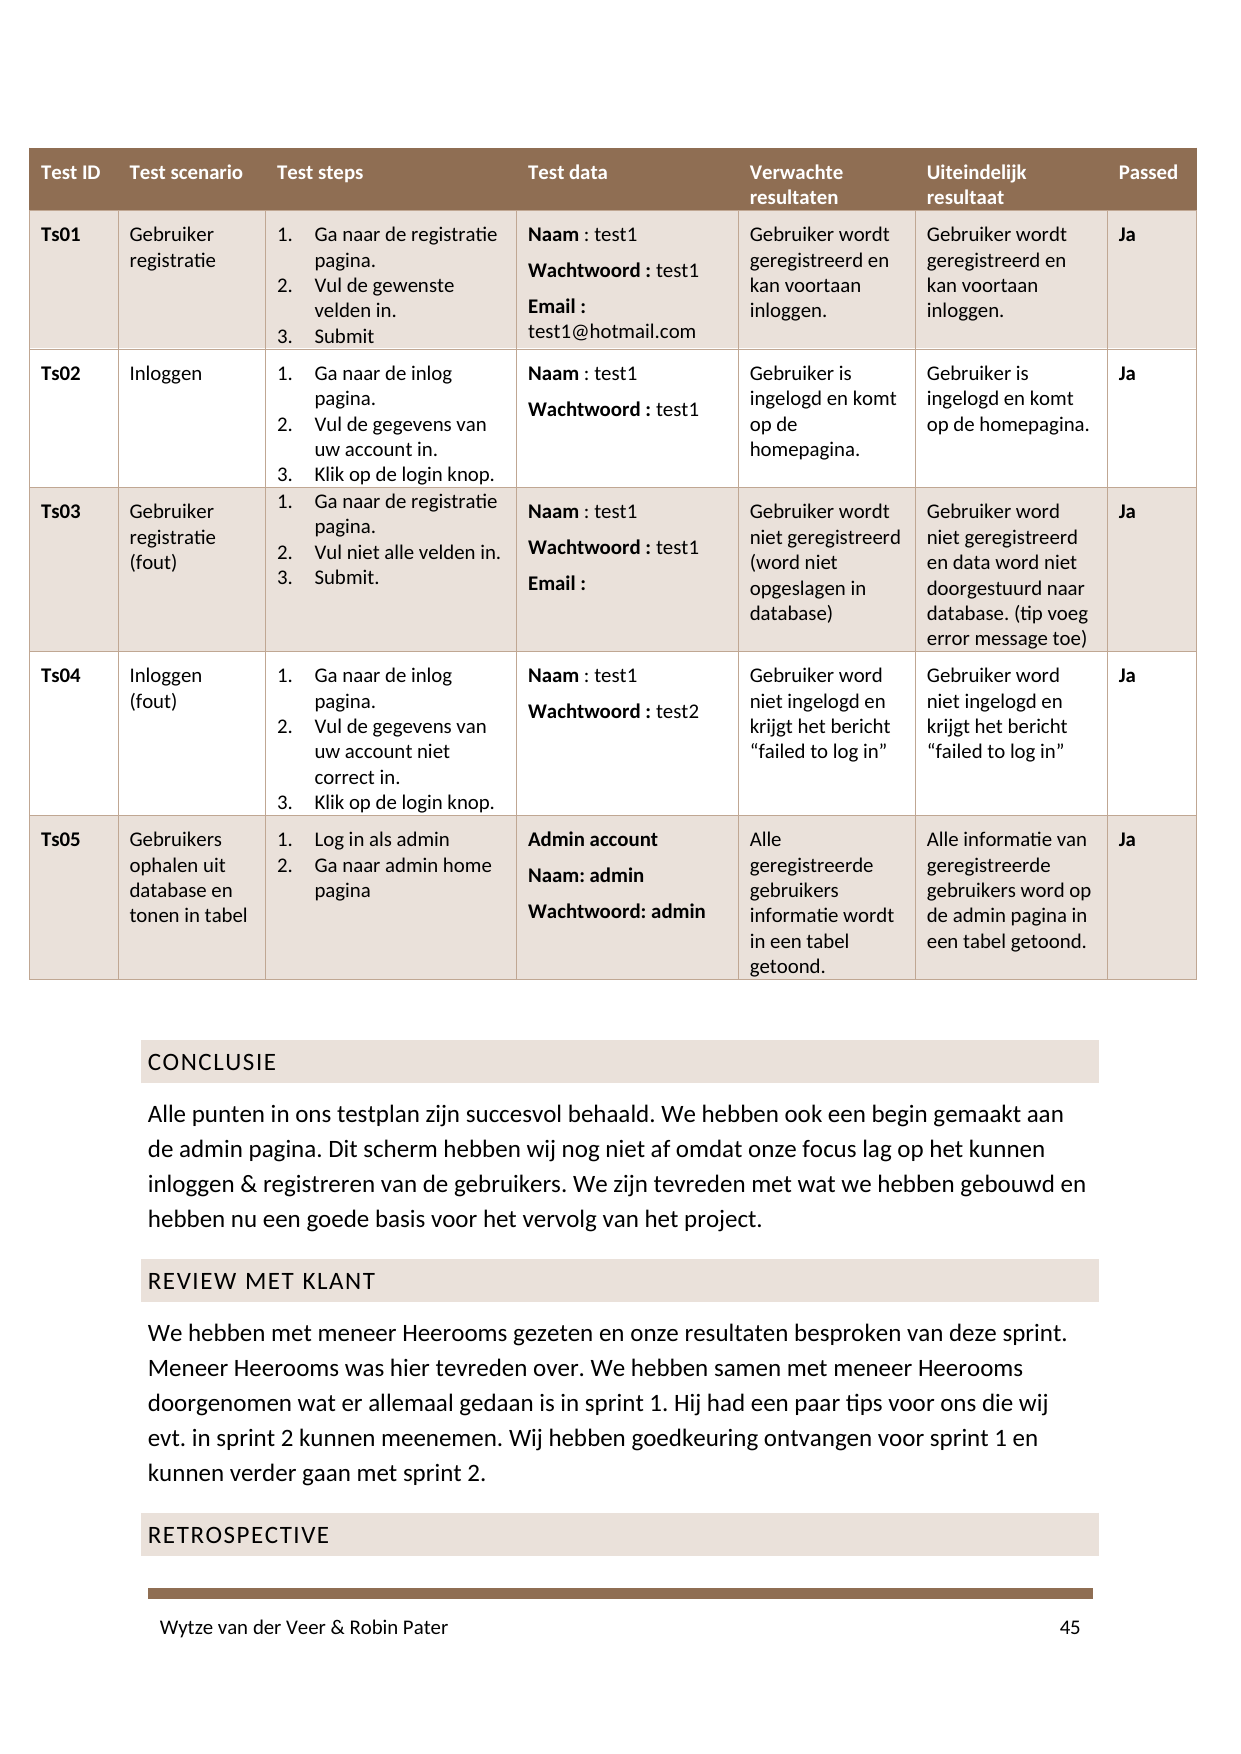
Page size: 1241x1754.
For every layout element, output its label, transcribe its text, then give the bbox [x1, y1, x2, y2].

table_header Uiteindelijk resultaat [916, 149, 1107, 210]
table_cell Inloggen (fout) [119, 652, 265, 815]
table_cell Naam : test1 Wachtwoord : test1 [517, 350, 738, 487]
table_header Verwachte resultaten [739, 149, 915, 210]
table_cell Gebruiker wordt geregistreerd en kan voortaan inloggen. [739, 211, 915, 348]
table_cell Naam : test1 Wachtwoord : test1 Email : test1@hotmail.com [517, 211, 738, 348]
table_cell Naam : test1 Wachtwoord : test2 [517, 652, 738, 815]
table_cell Ja [1108, 350, 1196, 487]
table_cell Inloggen [119, 350, 265, 487]
table_header Test data [517, 149, 738, 210]
table_cell Gebruiker wordt geregistreerd en kan voortaan inloggen. [916, 211, 1107, 348]
table_cell Ts01 [30, 211, 118, 348]
table_cell Gebruiker wordt niet geregistreerd (word niet opgeslagen in database) [739, 488, 915, 651]
table_cell Ts03 [30, 488, 118, 651]
table_cell Admin account Naam: admin Wachtwoord: admin [517, 816, 738, 979]
table_cell Ts02 [30, 350, 118, 487]
table_header Test ID [30, 149, 118, 210]
table_cell Alle geregistreerde gebruikers informatie wordt in een tabel getoond. [739, 816, 915, 979]
table_cell Ga naar de registratie pagina. Vul niet alle velden in. Submit. [266, 488, 516, 651]
table_cell Gebruiker registratie [119, 211, 265, 348]
subtitle Review met klant [148, 1265, 1093, 1296]
subtitle Conclusie [148, 1047, 1093, 1077]
table_cell Ga naar de inlog pagina. Vul de gegevens van uw account niet correct in. Klik op de login knop. [266, 652, 516, 815]
table_cell Ja [1108, 816, 1196, 979]
table_cell Naam : test1 Wachtwoord : test1 Email : [517, 488, 738, 651]
subtitle Retrospective [148, 1519, 1093, 1549]
table_header Test scenario [119, 149, 265, 210]
table_cell Alle informatie van geregistreerde gebruikers word op de admin pagina in een tabel getoond. [916, 816, 1107, 979]
table_cell Ja [1108, 211, 1196, 348]
table_cell Ts05 [30, 816, 118, 979]
table_cell Ts04 [30, 652, 118, 815]
table_cell Ja [1108, 652, 1196, 815]
table_header Passed [1108, 149, 1196, 210]
table_cell Log in als admin Ga naar admin home pagina [266, 816, 516, 979]
table_cell Gebruikers ophalen uit database en tonen in tabel [119, 816, 265, 979]
table_header Test steps [266, 149, 516, 210]
table_cell Gebruiker is ingelogd en komt op de homepagina. [916, 350, 1107, 487]
text Alle punten in ons testplan zijn succesvol behaald. We hebben ook een begin gemaakt aan de admin pagina. Dit scherm hebben wij nog niet af omdat onze focus lag op het kunnen inloggen & registreren van de gebruikers. We zijn tevreden met wat we hebben gebouwd en hebben nu een goede basis voor het vervolg van het project. [148, 1098, 1093, 1234]
text We hebben met meneer Heerooms gezeten en onze resultaten besproken van deze sprint. Meneer Heerooms was hier tevreden over. We hebben samen met meneer Heerooms doorgenomen wat er allemaal gedaan is in sprint 1. Hij had een paar tips voor ons die wij evt. in sprint 2 kunnen meenemen. Wij hebben goedkeuring ontvangen voor sprint 1 en kunnen verder gaan met sprint 2. [148, 1317, 1093, 1487]
table_cell Ja [1108, 488, 1196, 651]
table_cell Gebruiker word niet geregistreerd en data word niet doorgestuurd naar database. (tip voeg error message toe) [916, 488, 1107, 651]
table_cell Gebruiker is ingelogd en komt op de homepagina. [739, 350, 915, 487]
table_cell Ga naar de registratie pagina. Vul de gewenste velden in. Submit [266, 211, 516, 348]
table_cell Gebruiker word niet ingelogd en krijgt het bericht “failed to log in” [739, 652, 915, 815]
table_cell Ga naar de inlog pagina. Vul de gegevens van uw account in. Klik op de login knop. [266, 350, 516, 487]
table_cell Gebruiker registratie (fout) [119, 488, 265, 651]
table_cell Gebruiker word niet ingelogd en krijgt het bericht “failed to log in” [916, 652, 1107, 815]
